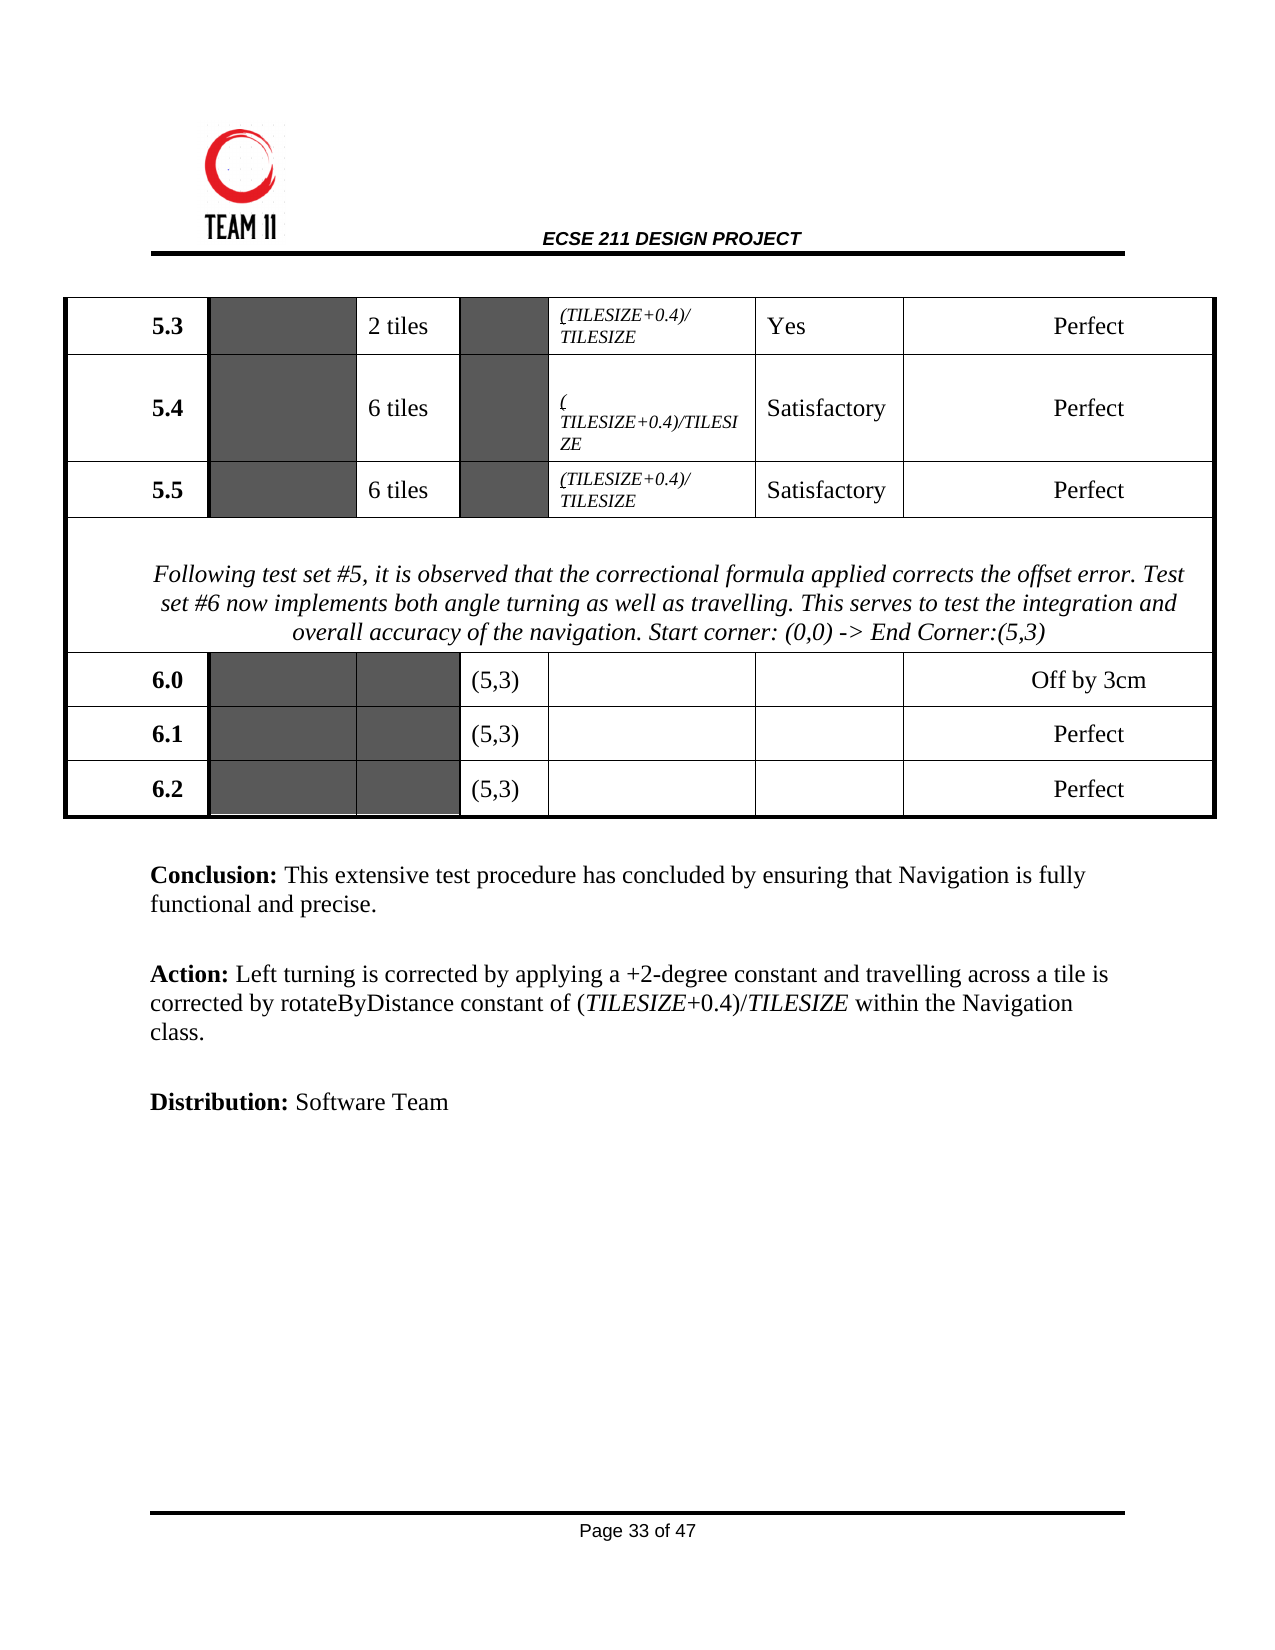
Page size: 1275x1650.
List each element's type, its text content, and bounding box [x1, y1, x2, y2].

table_cell Satisfactory [756, 462, 903, 517]
table_cell [357, 761, 459, 814]
table_cell [549, 653, 755, 706]
table_cell Perfect [904, 707, 1212, 760]
table_cell (TILESIZE+0.4)/TILESIZE [549, 298, 755, 354]
table_cell [756, 653, 903, 706]
table_cell (5,3) [461, 761, 548, 814]
table_cell Perfect [904, 761, 1212, 814]
table_cell Satisfactory [756, 355, 903, 461]
table_cell 6 tiles [357, 355, 459, 461]
table_cell [549, 707, 755, 760]
table_cell [756, 761, 903, 814]
text Conclusion: This extensive test procedure has concluded by ensuring that Navigation is fully functional and precise. [150, 861, 1125, 918]
table_cell [357, 707, 459, 760]
table_cell [211, 462, 356, 517]
table_cell 6.2 [68, 761, 207, 814]
table_cell [461, 298, 548, 354]
table_cell [461, 355, 548, 461]
table_cell Following test set #5, it is observed that the correctional formula applied corrects the offset error. Test set #6 now implements both angle turning as well as travelling. This serves to test the integration and overall accuracy of the navigation. Start corner: (0,0) -> End Corner:(5,3) [68, 518, 1212, 652]
table_cell [211, 707, 356, 760]
table_cell Off by 3cm [904, 653, 1212, 706]
table_cell [549, 761, 755, 814]
table_cell 5.5 [68, 462, 207, 517]
table_cell Perfect [904, 462, 1212, 517]
table_cell [211, 355, 356, 461]
table_cell [756, 707, 903, 760]
table_cell 6.0 [68, 653, 207, 706]
table_cell Yes [756, 298, 903, 354]
table_cell (5,3) [461, 707, 548, 760]
table_cell [461, 462, 548, 517]
table_cell [211, 653, 356, 706]
table_cell 5.4 [68, 355, 207, 461]
table_cell 6.1 [68, 707, 207, 760]
table_cell 2 tiles [357, 298, 459, 354]
text Distribution: Software Team [150, 1087, 1125, 1116]
table_cell [211, 298, 356, 354]
table_cell 6 tiles [357, 462, 459, 517]
table_cell Perfect [904, 298, 1212, 354]
table_cell Perfect [904, 355, 1212, 461]
text Action: Left turning is corrected by applying a +2-degree constant and travelling across a tile is corrected by rotateByDistance constant of (TILESIZE+0.4)/TILESIZE within the Navigation class. [150, 959, 1125, 1046]
table_cell [357, 653, 459, 706]
table_cell (TILESIZE+0.4)/TILESIZE [549, 355, 755, 461]
picture [197, 120, 286, 245]
table_cell (TILESIZE+0.4)/TILESIZE [549, 462, 755, 517]
table_cell [211, 761, 356, 814]
table_cell 5.3 [68, 298, 207, 354]
table_cell (5,3) [461, 653, 548, 706]
